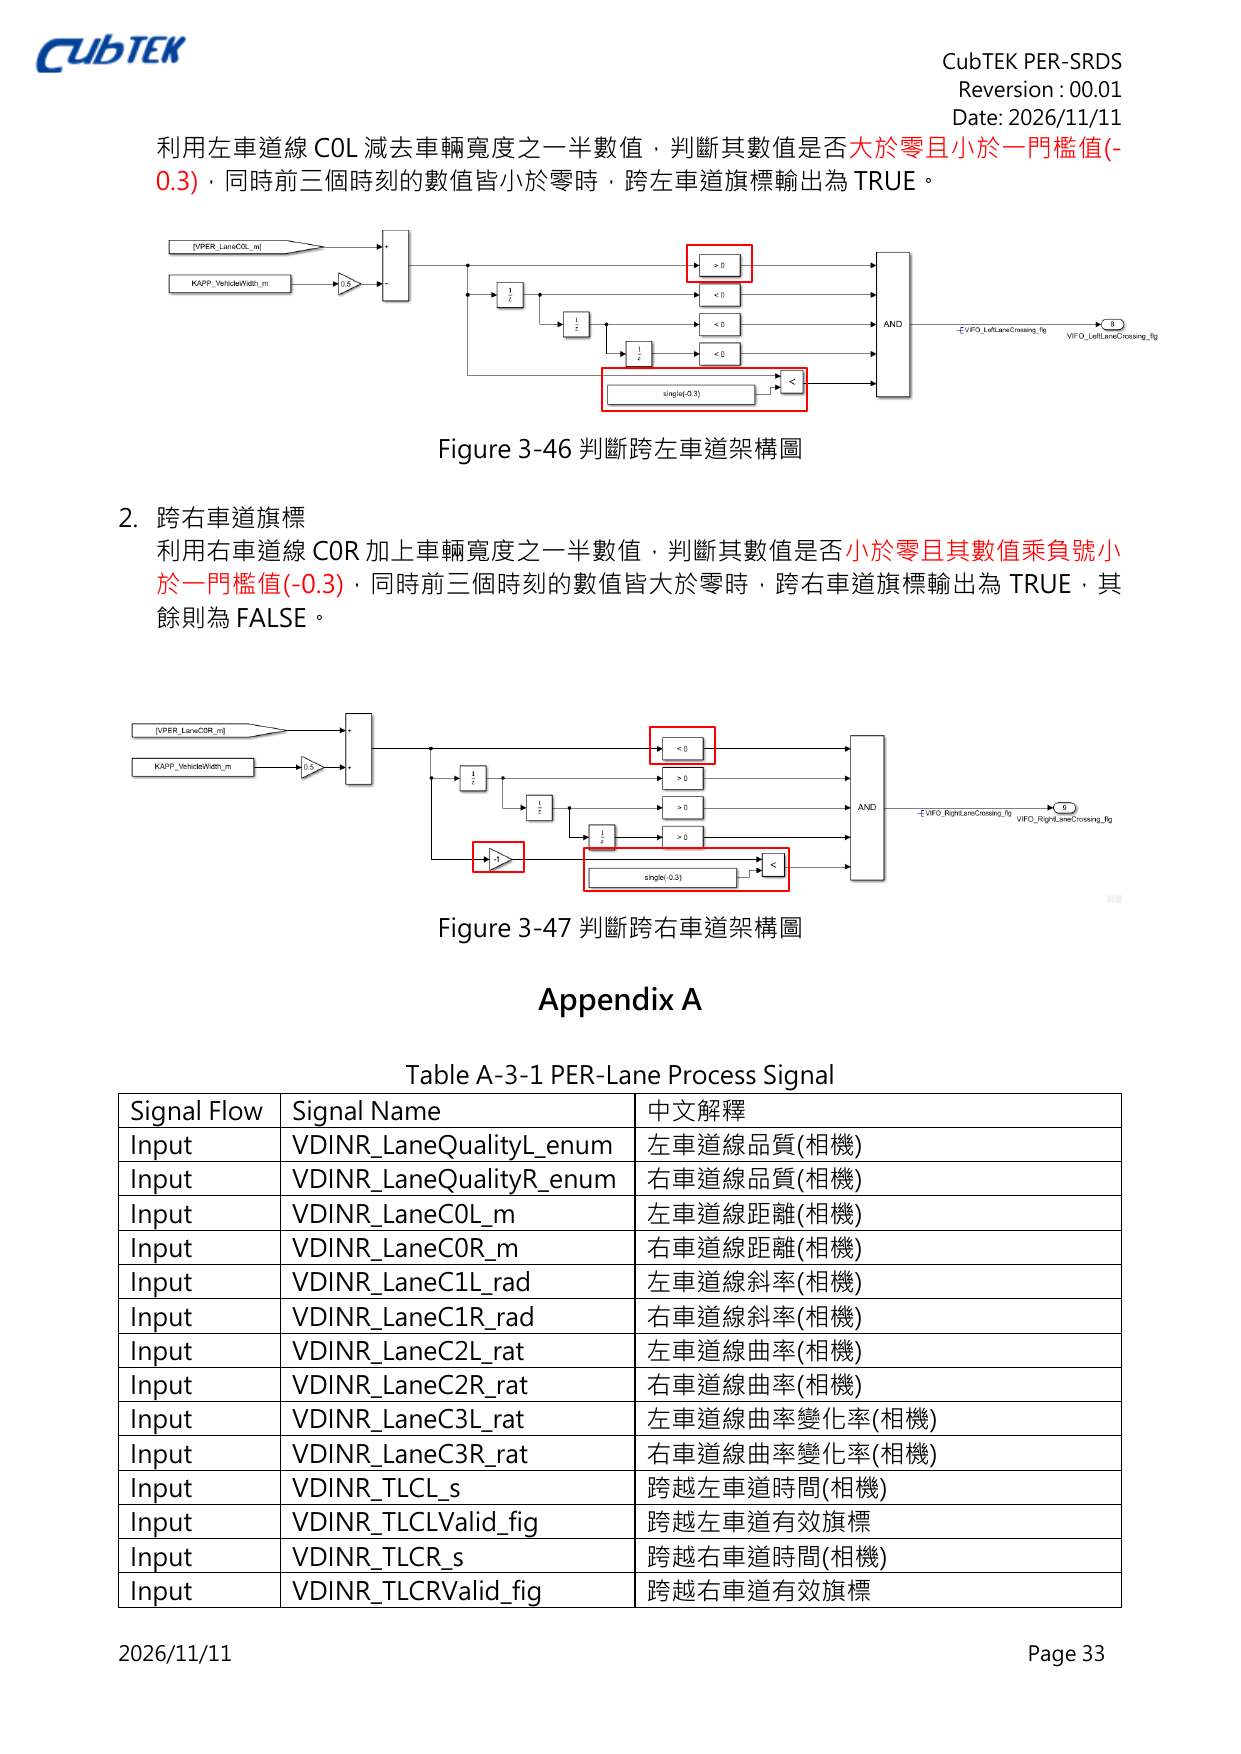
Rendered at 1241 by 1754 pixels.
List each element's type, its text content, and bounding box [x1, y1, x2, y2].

table_cell Input [119, 1368, 280, 1401]
table_cell VDINR_TLCL_s [281, 1471, 634, 1504]
table_cell Input [119, 1436, 280, 1469]
text Appendix A [118, 979, 1122, 1018]
table_cell VDINR_LaneC0R_m [281, 1231, 634, 1264]
table_header Signal Name [281, 1094, 634, 1127]
table_cell Input [119, 1402, 280, 1435]
table_cell 右車道線品質(相機) [636, 1162, 1121, 1195]
table_cell Input [119, 1505, 280, 1538]
table_cell 跨越左車道有效旗標 [636, 1505, 1121, 1538]
table_cell VDINR_LaneC2L_rat [281, 1334, 634, 1367]
table_header 中文解釋 [636, 1094, 1121, 1127]
text Figure 3-46 判斷跨左車道架構圖 [118, 426, 1122, 467]
table_cell Input [119, 1196, 280, 1229]
table_cell VDINR_LaneC3L_rat [281, 1402, 634, 1435]
list 跨右車道旗標 [118, 501, 1122, 534]
table_cell Input [119, 1128, 280, 1161]
table_cell VDINR_LaneC1L_rad [281, 1265, 634, 1298]
table_cell VDINR_TLCR_s [281, 1539, 634, 1572]
table_cell Input [119, 1265, 280, 1298]
table_cell Input [119, 1231, 280, 1264]
table_cell VDINR_LaneC3R_rat [281, 1436, 634, 1469]
table_cell Input [119, 1334, 280, 1367]
table_cell 左車道線曲率(相機) [636, 1334, 1121, 1367]
text 利用左車道線C0L減去車輛寬度之一半數值，判斷其數值是否大於零且小於一門檻值(-0.3)，同時前三個時刻的數值皆小於零時，跨左車道旗標輸出為TRUE。 [156, 130, 1122, 197]
table_cell 右車道線曲率變化率(相機) [636, 1436, 1121, 1469]
table_cell VDINR_LaneC2R_rat [281, 1368, 634, 1401]
table_cell 跨越右車道有效旗標 [636, 1573, 1121, 1607]
picture [118, 700, 1123, 904]
table_header Signal Flow [119, 1094, 280, 1127]
table_cell 跨越右車道時間(相機) [636, 1539, 1121, 1572]
table_cell VDINR_LaneC1R_rad [281, 1299, 634, 1332]
picture [155, 230, 1160, 426]
text Table A-3-1 PER-Lane Process Signal [118, 1051, 1122, 1092]
text 利用右車道線C0R加上車輛寬度之一半數值，判斷其數值是否小於零且其數值乘負號小於一門檻值(-0.3)，同時前三個時刻的數值皆大於零時，跨右車道旗標輸出為TRUE，其餘則為FALSE。 [156, 534, 1122, 633]
table_cell 左車道線品質(相機) [636, 1128, 1121, 1161]
table_cell 左車道線曲率變化率(相機) [636, 1402, 1121, 1435]
table_cell 左車道線斜率(相機) [636, 1265, 1121, 1298]
table_cell 右車道線斜率(相機) [636, 1299, 1121, 1332]
table_cell VDINR_TLCRValid_fig [281, 1573, 634, 1607]
table_cell VDINR_LaneQualityL_enum [281, 1128, 634, 1161]
table_cell VDINR_TLCLValid_fig [281, 1505, 634, 1538]
table_cell 左車道線距離(相機) [636, 1196, 1121, 1229]
table_cell Input [119, 1299, 280, 1332]
table_cell Input [119, 1539, 280, 1572]
table_cell 跨越左車道時間(相機) [636, 1471, 1121, 1504]
table_cell Input [119, 1471, 280, 1504]
table_cell 右車道線距離(相機) [636, 1231, 1121, 1264]
table_cell VDINR_LaneC0L_m [281, 1196, 634, 1229]
text Figure 3-47 判斷跨右車道架構圖 [118, 904, 1122, 946]
table_cell VDINR_LaneQualityR_enum [281, 1162, 634, 1195]
table_cell Input [119, 1162, 280, 1195]
table_cell 右車道線曲率(相機) [636, 1368, 1121, 1401]
picture [28, 25, 188, 71]
table_cell Input [119, 1573, 280, 1607]
